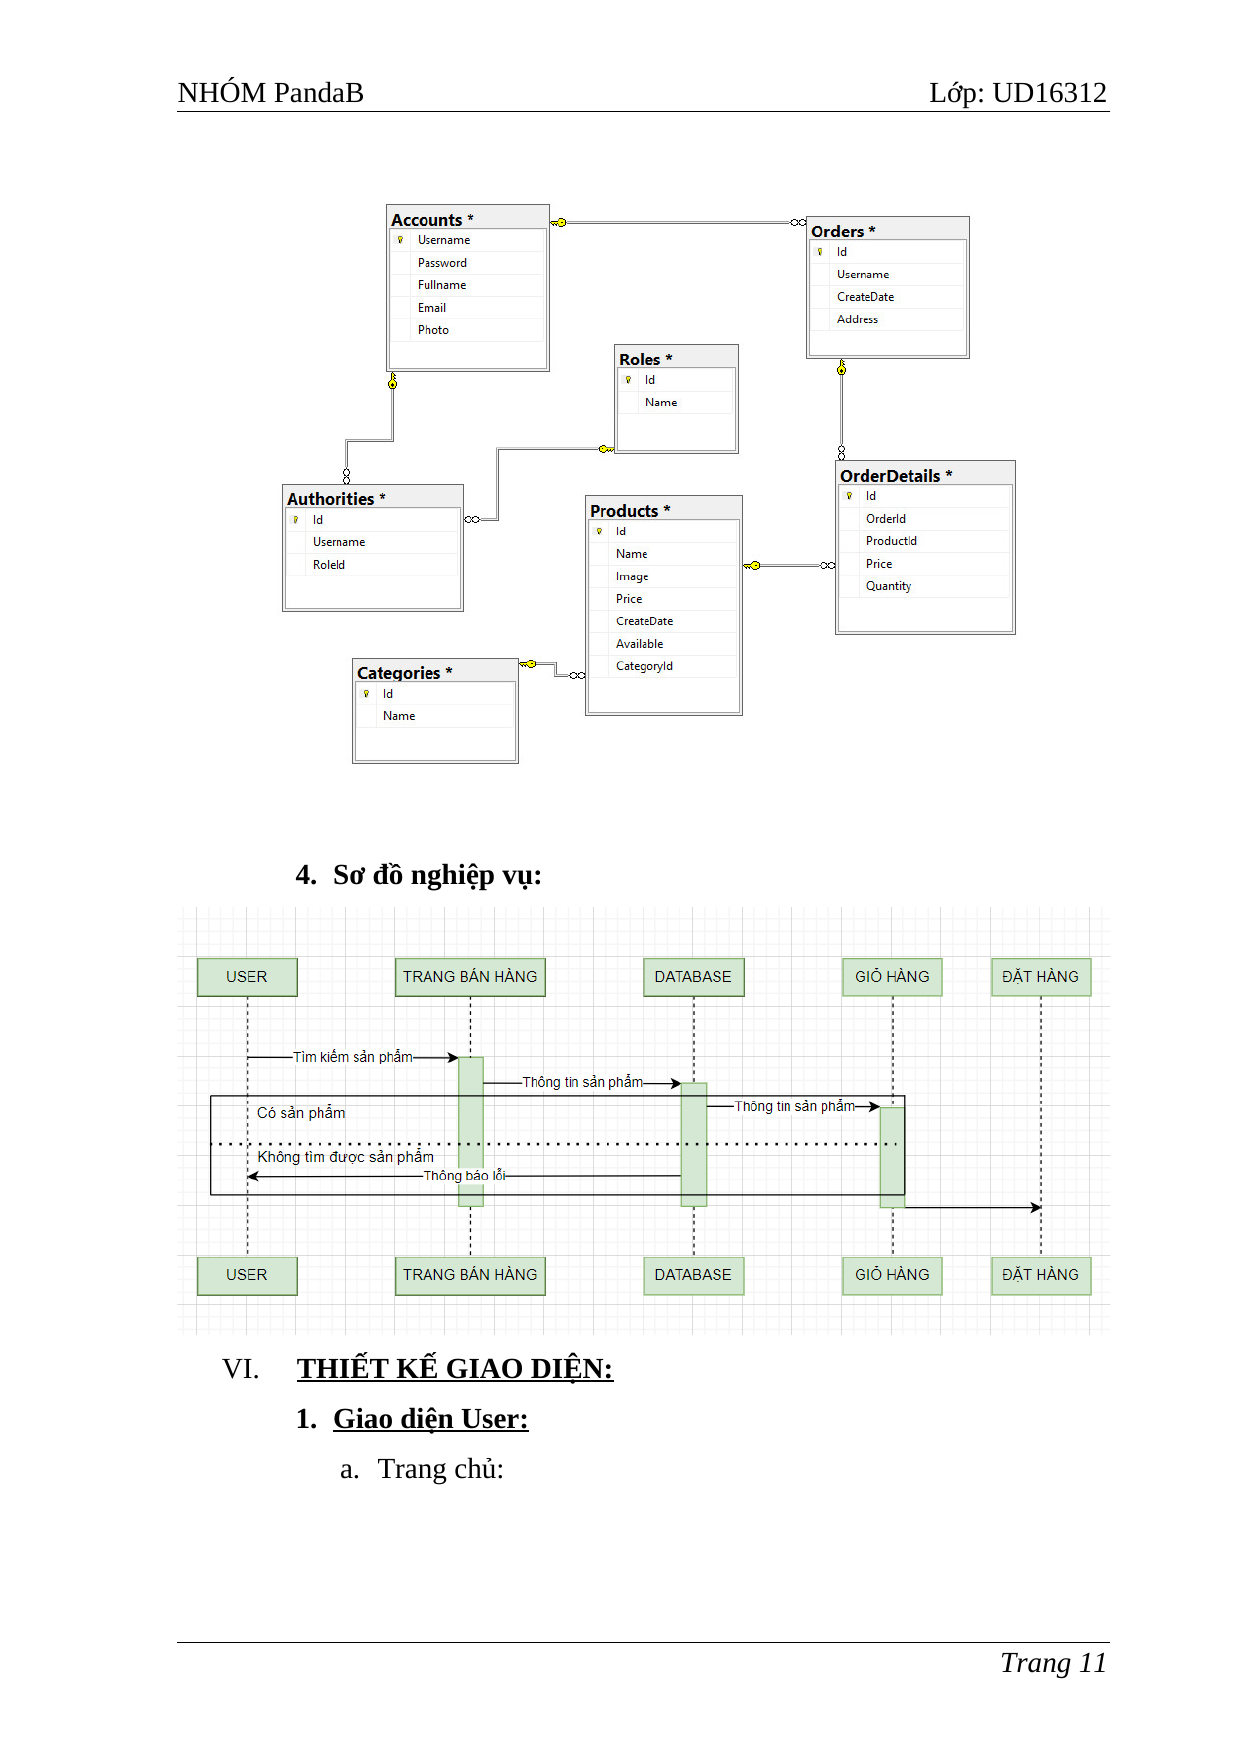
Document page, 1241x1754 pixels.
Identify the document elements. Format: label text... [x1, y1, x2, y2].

list Sơ đồ nghiệp vụ: [295, 857, 1110, 891]
picture [252, 148, 1041, 790]
list Giao diện User: [295, 1401, 1110, 1435]
picture [177, 907, 1111, 1335]
list Trang chủ: [340, 1452, 1110, 1485]
list THIẾT KẾ GIAO DIỆN: [222, 1351, 1110, 1384]
